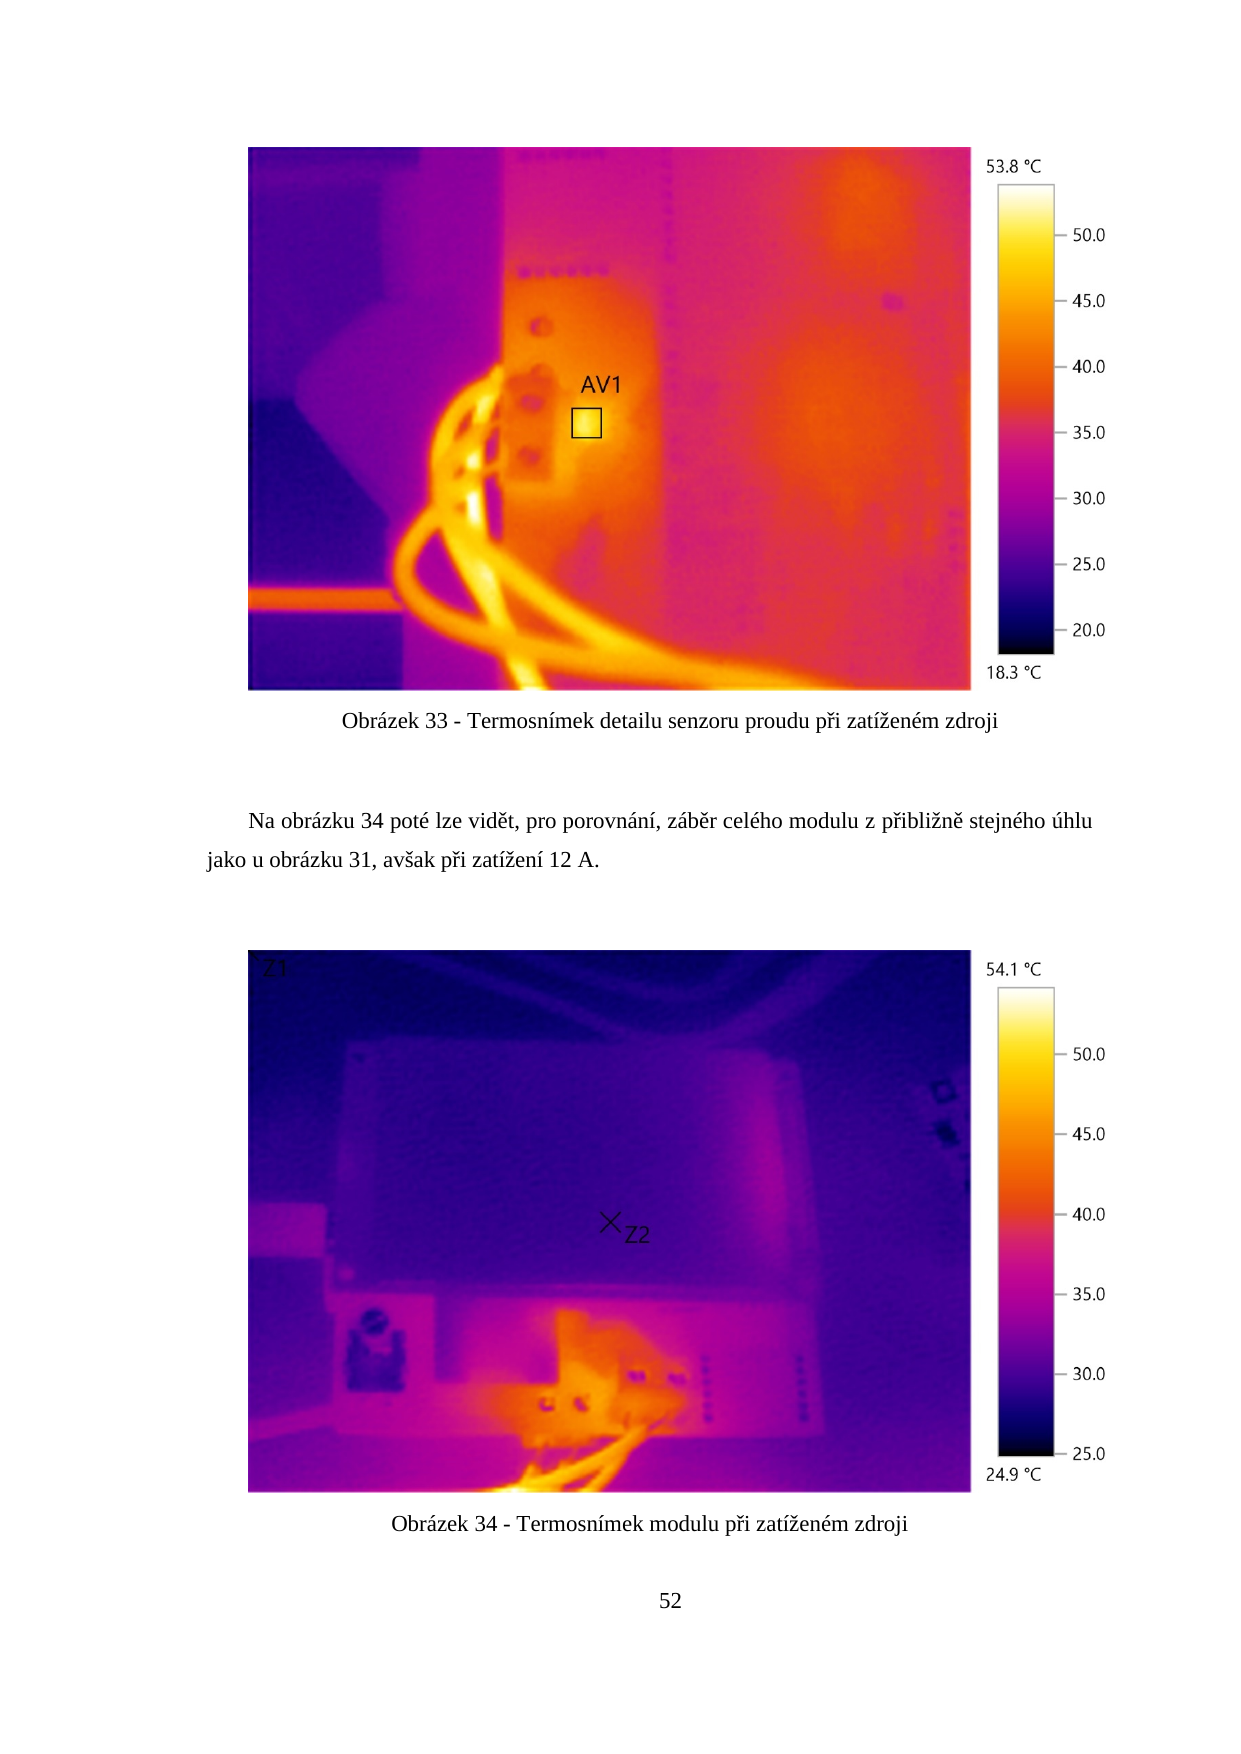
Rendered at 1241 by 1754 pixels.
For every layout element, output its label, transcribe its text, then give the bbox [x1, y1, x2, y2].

picture [248, 147, 1134, 691]
text Obrázek 34 - Termosnímek modulu při zatíženém zdroji [207, 1510, 1092, 1536]
text Obrázek 33 - Termosnímek detailu senzoru proudu při zatíženém zdroji [207, 708, 1092, 734]
text Na obrázku 34 poté lze vidět, pro porovnání, záběr celého modulu z přibližně stejného úhlu jako u obrázku 31, avšak při zatížení 12 A. [207, 807, 1092, 873]
picture [248, 950, 1134, 1493]
